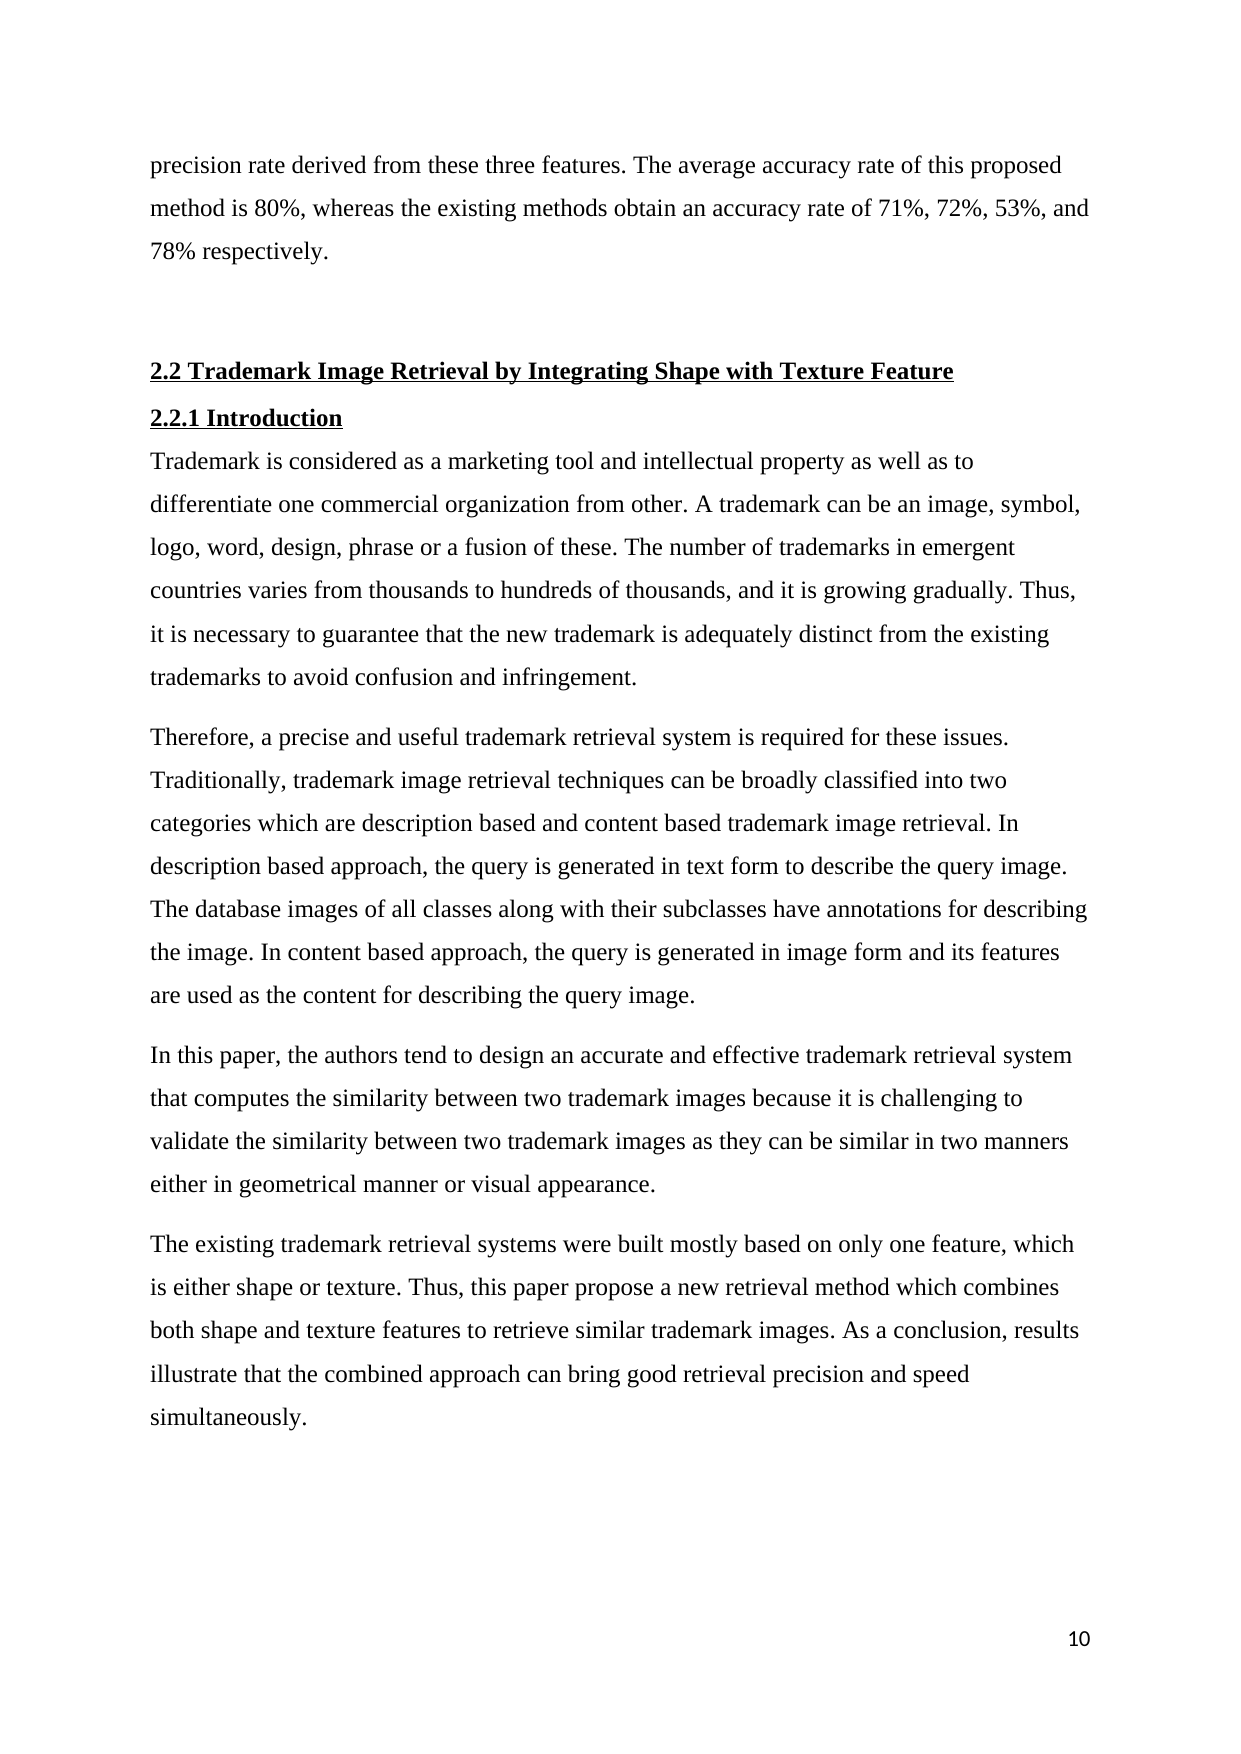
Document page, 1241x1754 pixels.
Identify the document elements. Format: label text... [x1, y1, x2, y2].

text In this paper, the authors tend to design an accurate and effective trademark retrieval system that computes the similarity between two trademark images because it is challenging to validate the similarity between two trademark images as they can be similar in two manners either in geometrical manner or visual appearance. [150, 1040, 1090, 1198]
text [150, 150, 1090, 265]
text Therefore, a precise and useful trademark retrieval system is required for these issues. Traditionally, trademark image retrieval techniques can be broadly classified into two categories which are description based and content based trademark image retrieval. In description based approach, the query is generated in text form to describe the query image. The database images of all classes along with their subclasses have annotations for describing the image. In content based approach, the query is generated in image form and its features are used as the content for describing the query image. [150, 722, 1090, 1009]
text Trademark is considered as a marketing tool and intellectual property as well as to differentiate one commercial organization from other. A trademark can be an image, symbol, logo, word, design, phrase or a fusion of these. The number of trademarks in emergent countries varies from thousands to hundreds of thousands, and it is growing gradually. Thus, it is necessary to guarantee that the new trademark is adequately distinct from the existing trademarks to avoid confusion and infringement. [150, 446, 1090, 691]
subtitle 2.2 Trademark Image Retrieval by Integrating Shape with Texture Feature [150, 356, 1090, 384]
text The existing trademark retrieval systems were built mostly based on only one feature, which is either shape or texture. Thus, this paper propose a new retrieval method which combines both shape and texture features to retrieve similar trademark images. As a conclusion, results illustrate that the combined approach can bring good retrieval precision and speed simultaneously. [150, 1229, 1090, 1431]
subtitle 2.2.1 Introduction [150, 403, 1090, 432]
